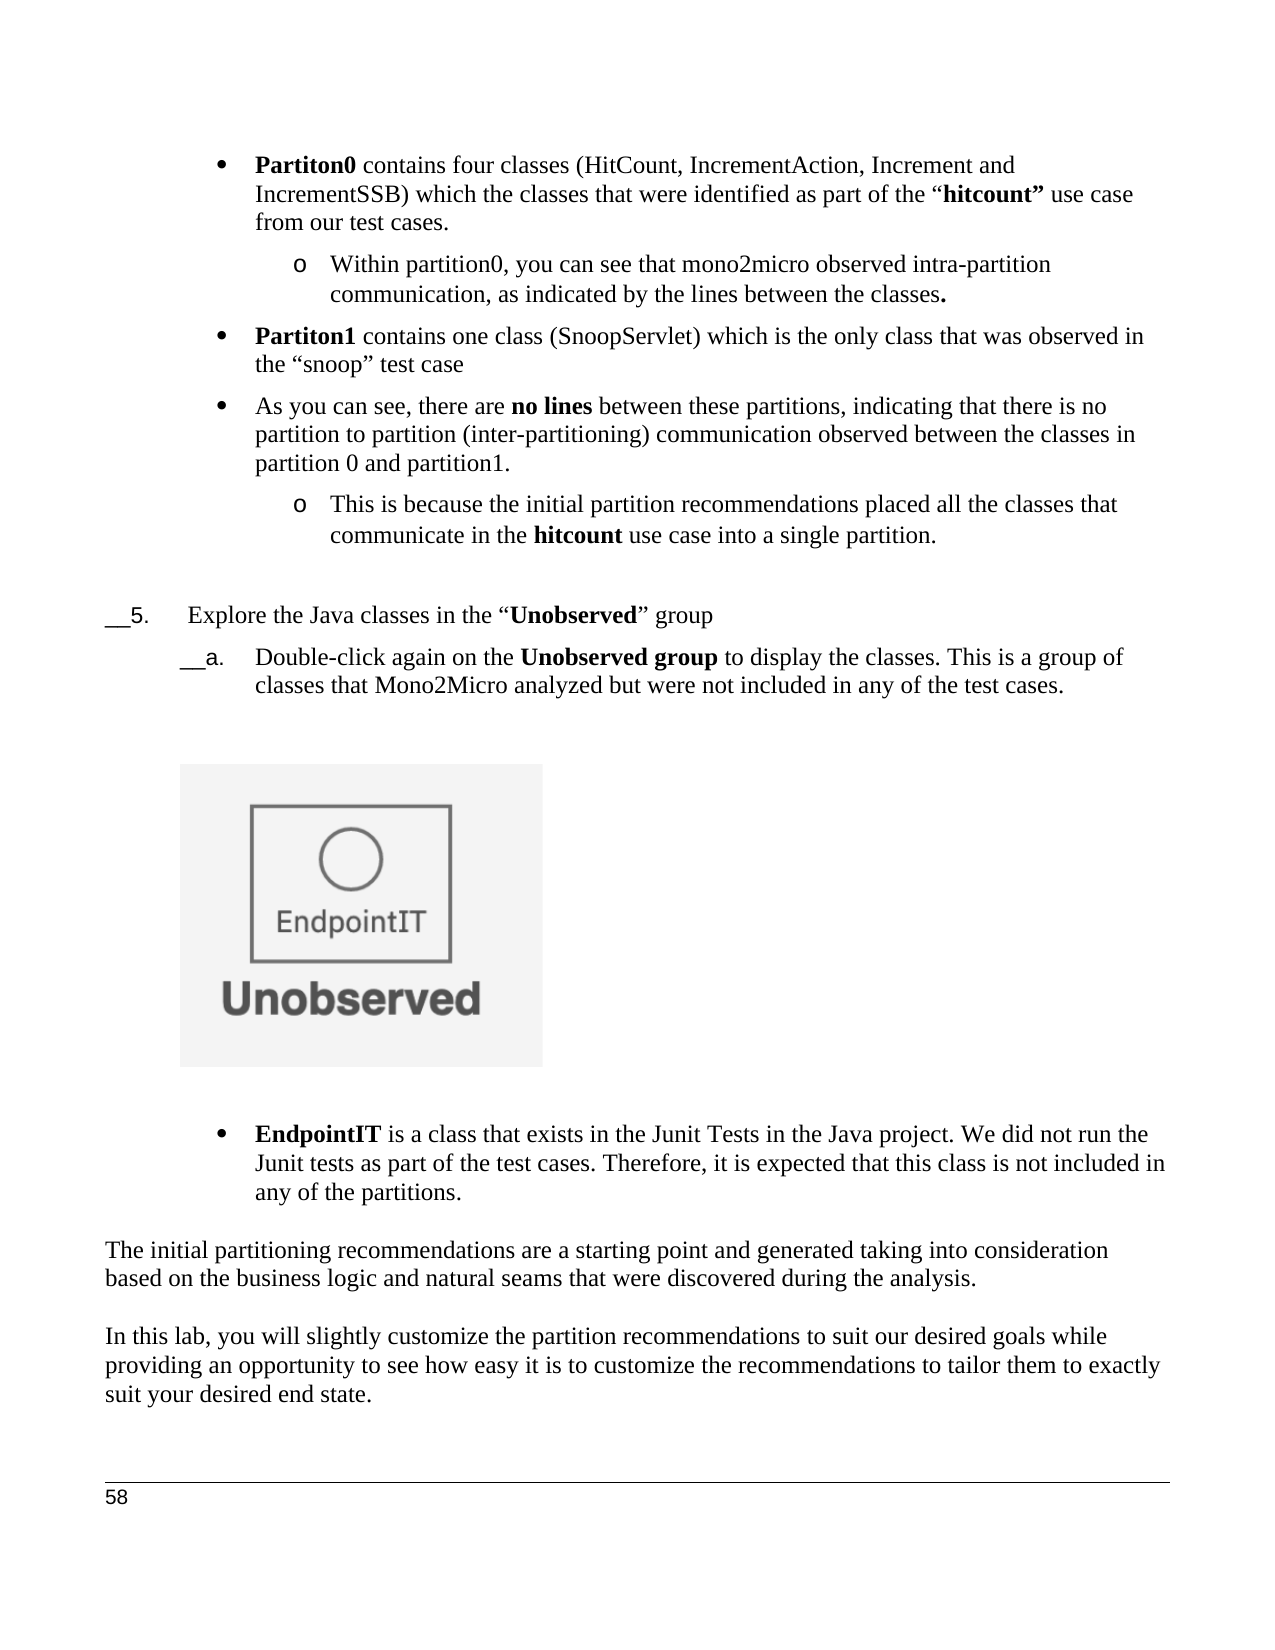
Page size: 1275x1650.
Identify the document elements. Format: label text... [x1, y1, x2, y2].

text In this lab, you will slightly customize the partition recommendations to suit our desired goals while providing an opportunity to see how easy it is to customize the recommendations to tailor them to exactly suit your desired end state. [105, 1321, 1170, 1408]
list EndpointIT is a class that exists in the Junit Tests in the Java project. We did not run the Junit tests as part of the test cases. Therefore, it is expected that this class is not included in any of the partitions. [217, 1119, 1170, 1206]
text The initial partitioning recommendations are a starting point and generated taking into consideration based on the business logic and natural seams that were discovered during the analysis. [105, 1235, 1170, 1292]
list Partiton1 contains one class (SnoopServlet) which is the only class that was observed in the “snoop” test case [217, 321, 1170, 378]
list Partiton0 contains four classes (HitCount, IncrementAction, Increment and IncrementSSB) which the classes that were identified as part of the “hitcount” use case from our test cases. [217, 150, 1170, 236]
list As you can see, there are no lines between these partitions, indicating that there is no partition to partition (inter-partitioning) communication observed between the classes in partition 0 and partition1. [217, 391, 1170, 477]
list Explore the Java classes in the “Unobserved” group [105, 601, 1170, 629]
list Within partition0, you can see that mono2micro observed intra-partition communication, as indicated by the lines between the classes. [292, 249, 1170, 308]
list This is because the initial partition recommendations placed all the classes that communicate in the hitcount use case into a single partition. [292, 489, 1170, 549]
picture [180, 764, 543, 1067]
list Double-click again on the Unobserved group to display the classes. This is a group of classes that Mono2Micro analyzed but were not included in any of the test cases. [180, 642, 1170, 699]
